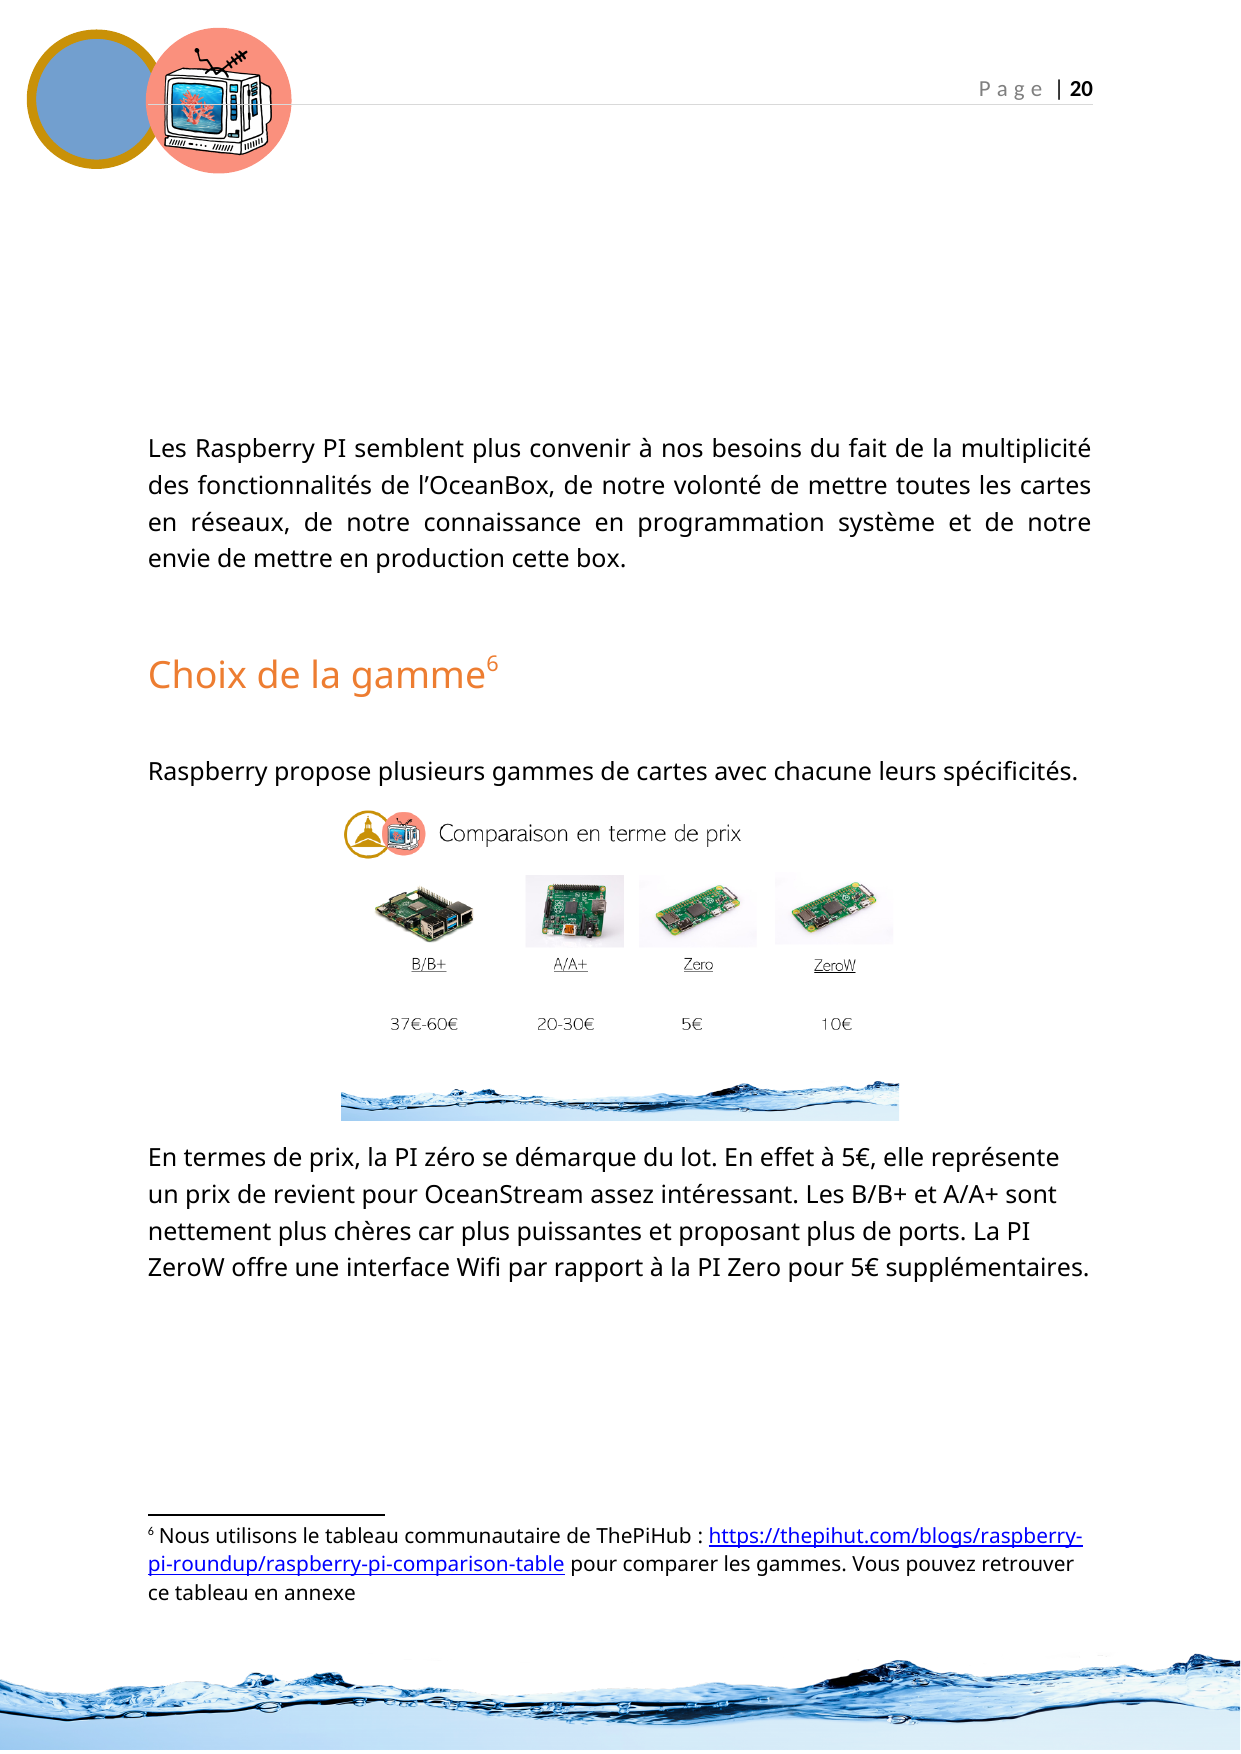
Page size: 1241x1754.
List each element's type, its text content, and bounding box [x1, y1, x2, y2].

picture [0, 1652, 1241, 1750]
text En termes de prix, la PI zéro se démarque du lot. En effet à 5€, elle représente un prix de revient pour OceanStream assez intéressant. Les B/B+ et A/A+ sont nettement plus chères car plus puissantes et proposant plus de ports. La PI ZeroW offre une interface Wifi par rapport à la PI Zero pour 5€ supplémentaires. [148, 1140, 1093, 1284]
picture [145, 27, 292, 174]
text Raspberry propose plusieurs gammes de cartes avec chacune leurs spécificités. [148, 753, 1093, 787]
subtitle Choix de la gamme [148, 648, 1093, 699]
text Les Raspberry PI semblent plus convenir à nos besoins du fait de la multiplicité des fonctionnalités de l’OceanBox, de notre volonté de mettre toutes les cartes en réseaux, de notre connaissance en programmation système et de notre envie de mettre en production cette box. [148, 431, 1093, 575]
picture [341, 806, 900, 1121]
